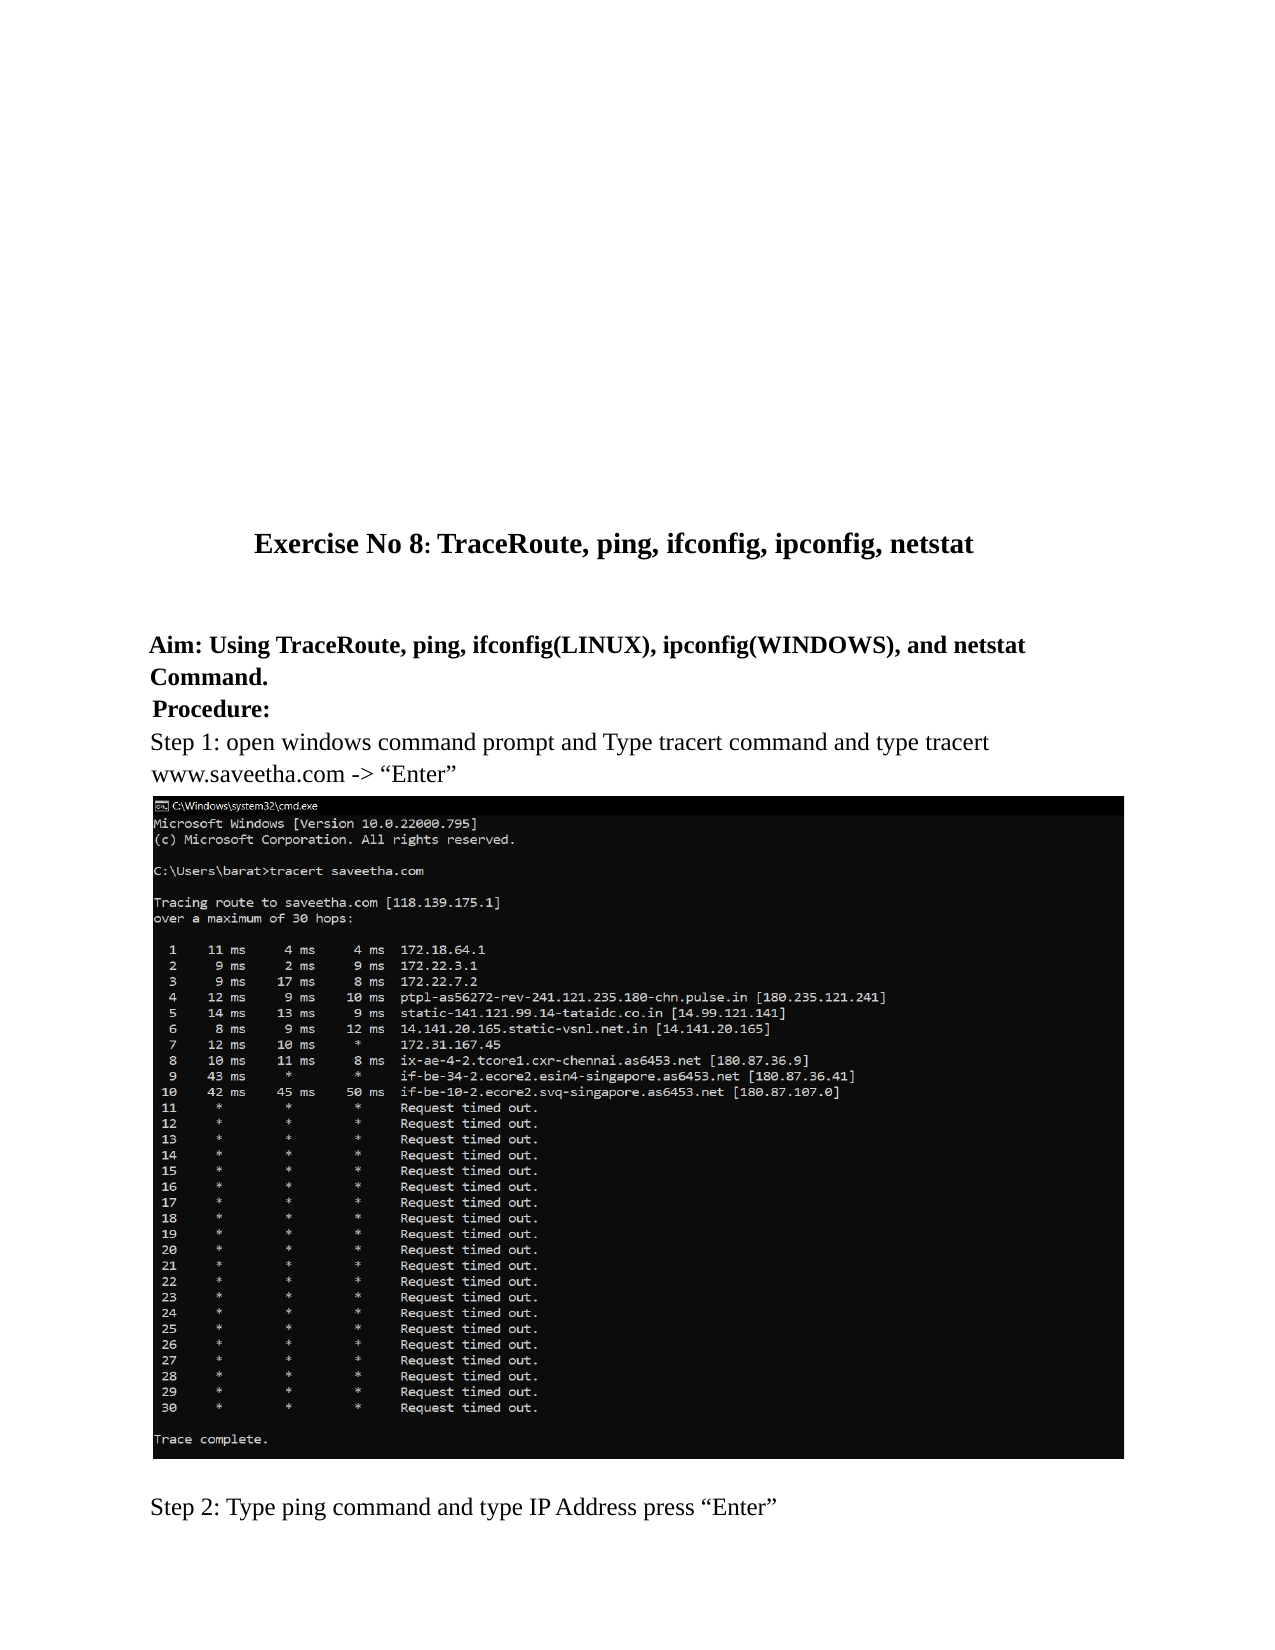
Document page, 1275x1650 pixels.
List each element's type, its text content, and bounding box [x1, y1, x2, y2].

text Step 1: open windows command prompt and Type tracert command and type tracert www.saveetha.com -> “Enter” [150, 727, 1186, 788]
text Exercise No 8: TraceRoute, ping, ifconfig, ipconfig, netstat [108, 526, 974, 560]
text Procedure: [108, 694, 1148, 723]
text Aim: Using TraceRoute, ping, ifconfig(LINUX), ipconfig(WINDOWS), and netstat Command. [148, 630, 1148, 691]
text Step 2: Type ping command and type IP Address press “Enter” [150, 1492, 1229, 1521]
picture [153, 796, 1125, 1459]
